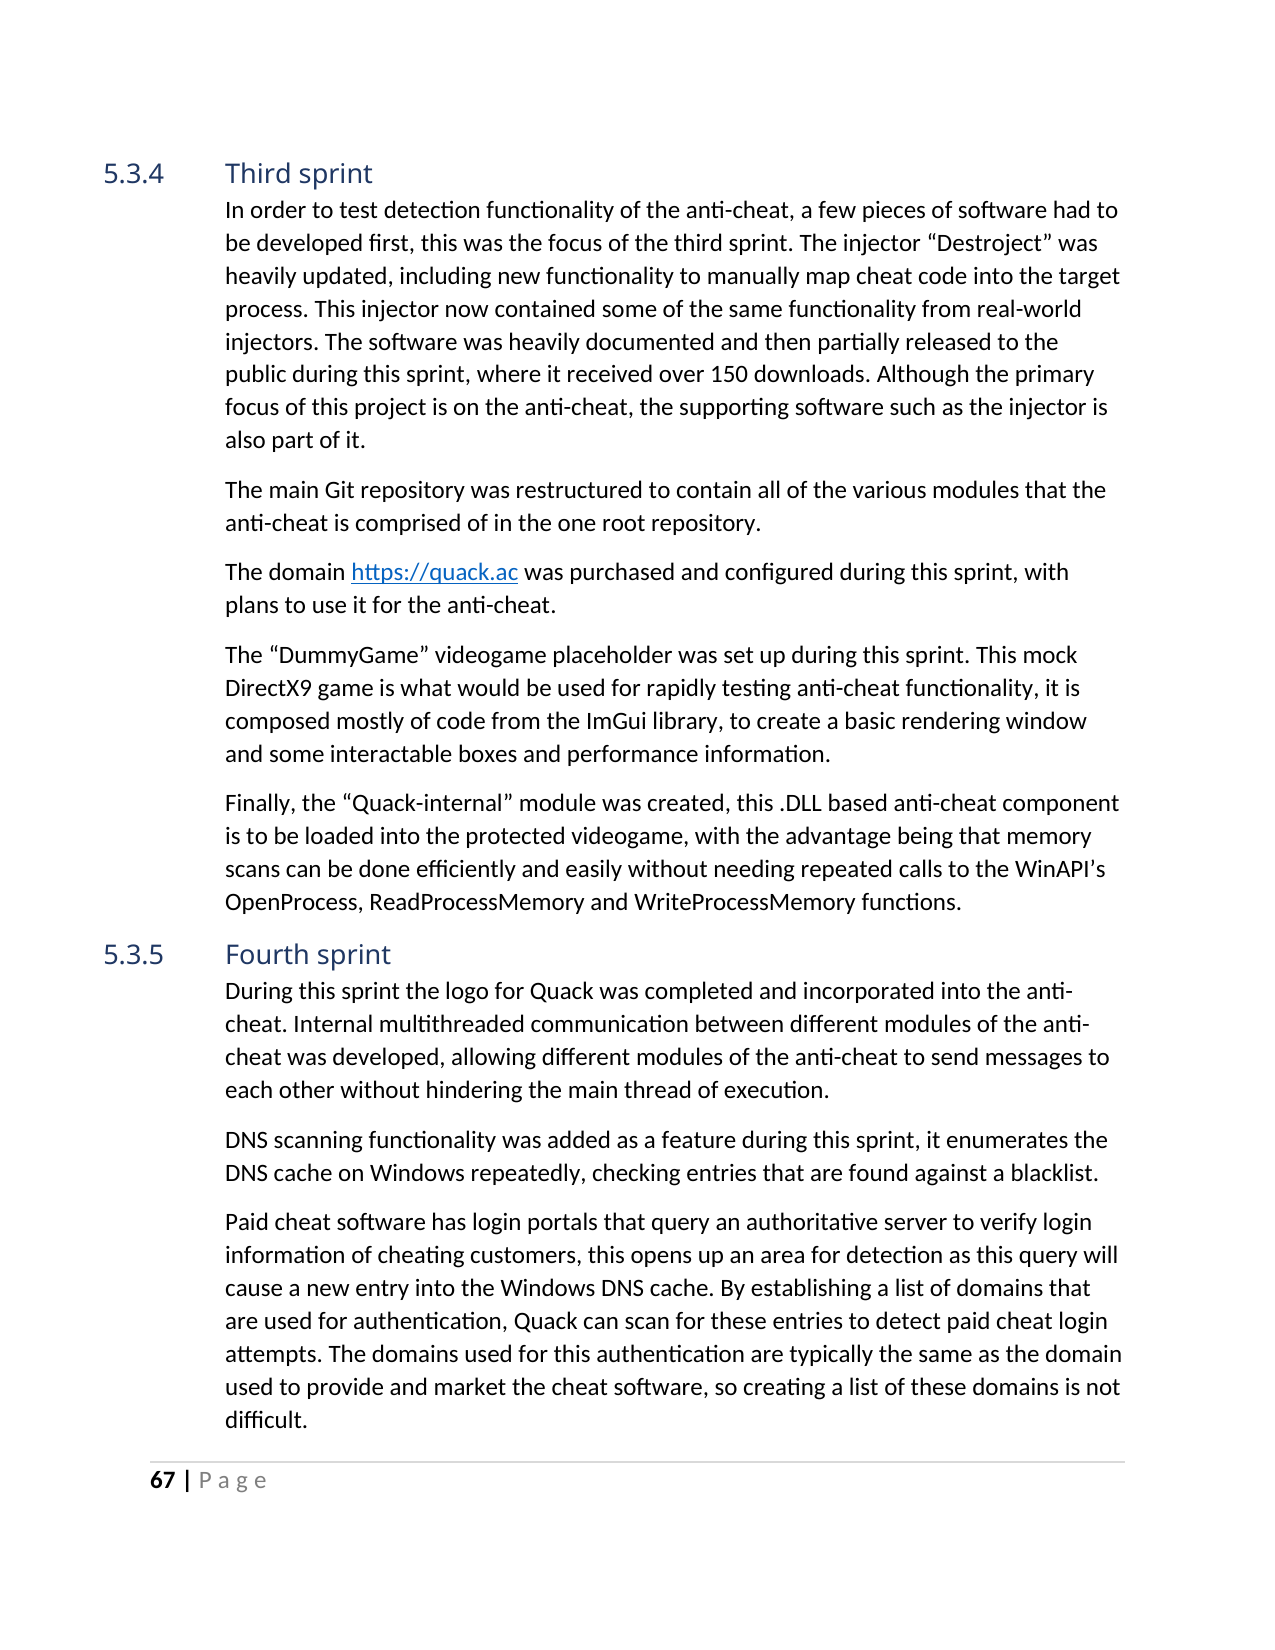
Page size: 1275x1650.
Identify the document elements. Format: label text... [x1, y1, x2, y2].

subtitle 5.3.5 Fourth sprint [103, 936, 1125, 972]
text The domain https://quack.ac was purchased and configured during this sprint, with plans to use it for the anti-cheat. [225, 556, 1125, 620]
text The main Git repository was restructured to contain all of the various modules that the anti-cheat is comprised of in the one root repository. [225, 474, 1125, 537]
text The “DummyGame” videogame placeholder was set up during this sprint. This mock DirectX9 game is what would be used for rapidly testing anti-cheat functionality, it is composed mostly of code from the ImGui library, to create a basic rendering window and some interactable boxes and performance information. [225, 639, 1125, 768]
text Paid cheat software has login portals that query an authoritative server to verify login information of cheating customers, this opens up an area for detection as this query will cause a new entry into the Windows DNS cache. By establishing a list of domains that are used for authentication, Quack can scan for these entries to detect paid cheat login attempts. The domains used for this authentication are typically the same as the domain used to provide and market the cheat software, so creating a list of these domains is not difficult. [225, 1206, 1125, 1434]
text DNS scanning functionality was added as a feature during this sprint, it enumerates the DNS cache on Windows repeatedly, checking entries that are found against a blacklist. [225, 1124, 1125, 1187]
subtitle 5.3.4 Third sprint [103, 154, 1125, 191]
text In order to test detection functionality of the anti-cheat, a few pieces of software had to be developed first, this was the focus of the third sprint. The injector “Destroject” was heavily updated, including new functionality to manually map cheat code into the target process. This injector now contained some of the same functionality from real-world injectors. The software was heavily documented and then partially released to the public during this sprint, where it received over 150 downloads. Although the primary focus of this project is on the anti-cheat, the supporting software such as the injector is also part of it. [225, 194, 1125, 455]
text During this sprint the logo for Quack was completed and incorporated into the anti-cheat. Internal multithreaded communication between different modules of the anti-cheat was developed, allowing different modules of the anti-cheat to send messages to each other without hindering the main thread of execution. [225, 975, 1125, 1105]
text Finally, the “Quack-internal” module was created, this .DLL based anti-cheat component is to be loaded into the protected videogame, with the advantage being that memory scans can be done efficiently and easily without needing repeated calls to the WinAPI’s OpenProcess, ReadProcessMemory and WriteProcessMemory functions. [225, 787, 1125, 917]
